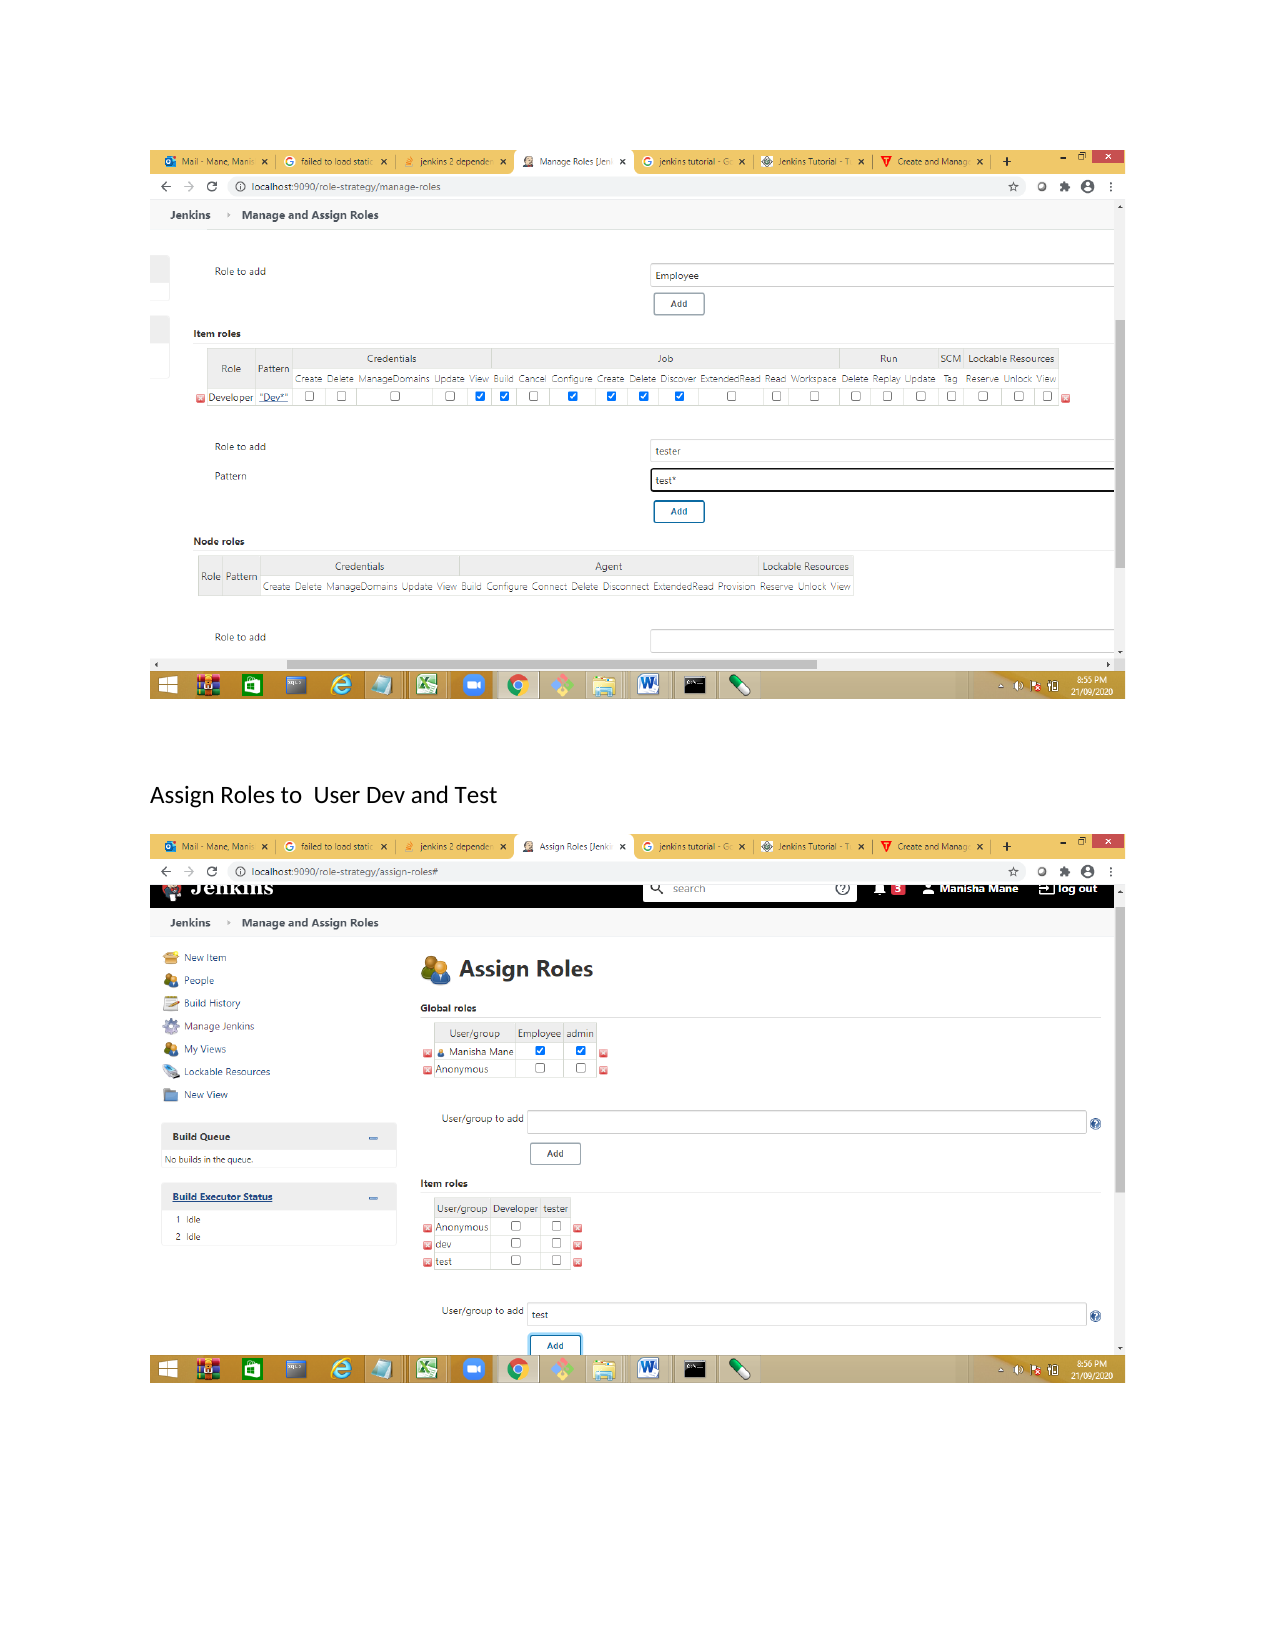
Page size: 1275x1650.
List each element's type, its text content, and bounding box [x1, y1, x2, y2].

picture [150, 150, 1125, 699]
picture [150, 834, 1125, 1383]
text Assign Roles to User Dev and Test [150, 779, 1125, 809]
